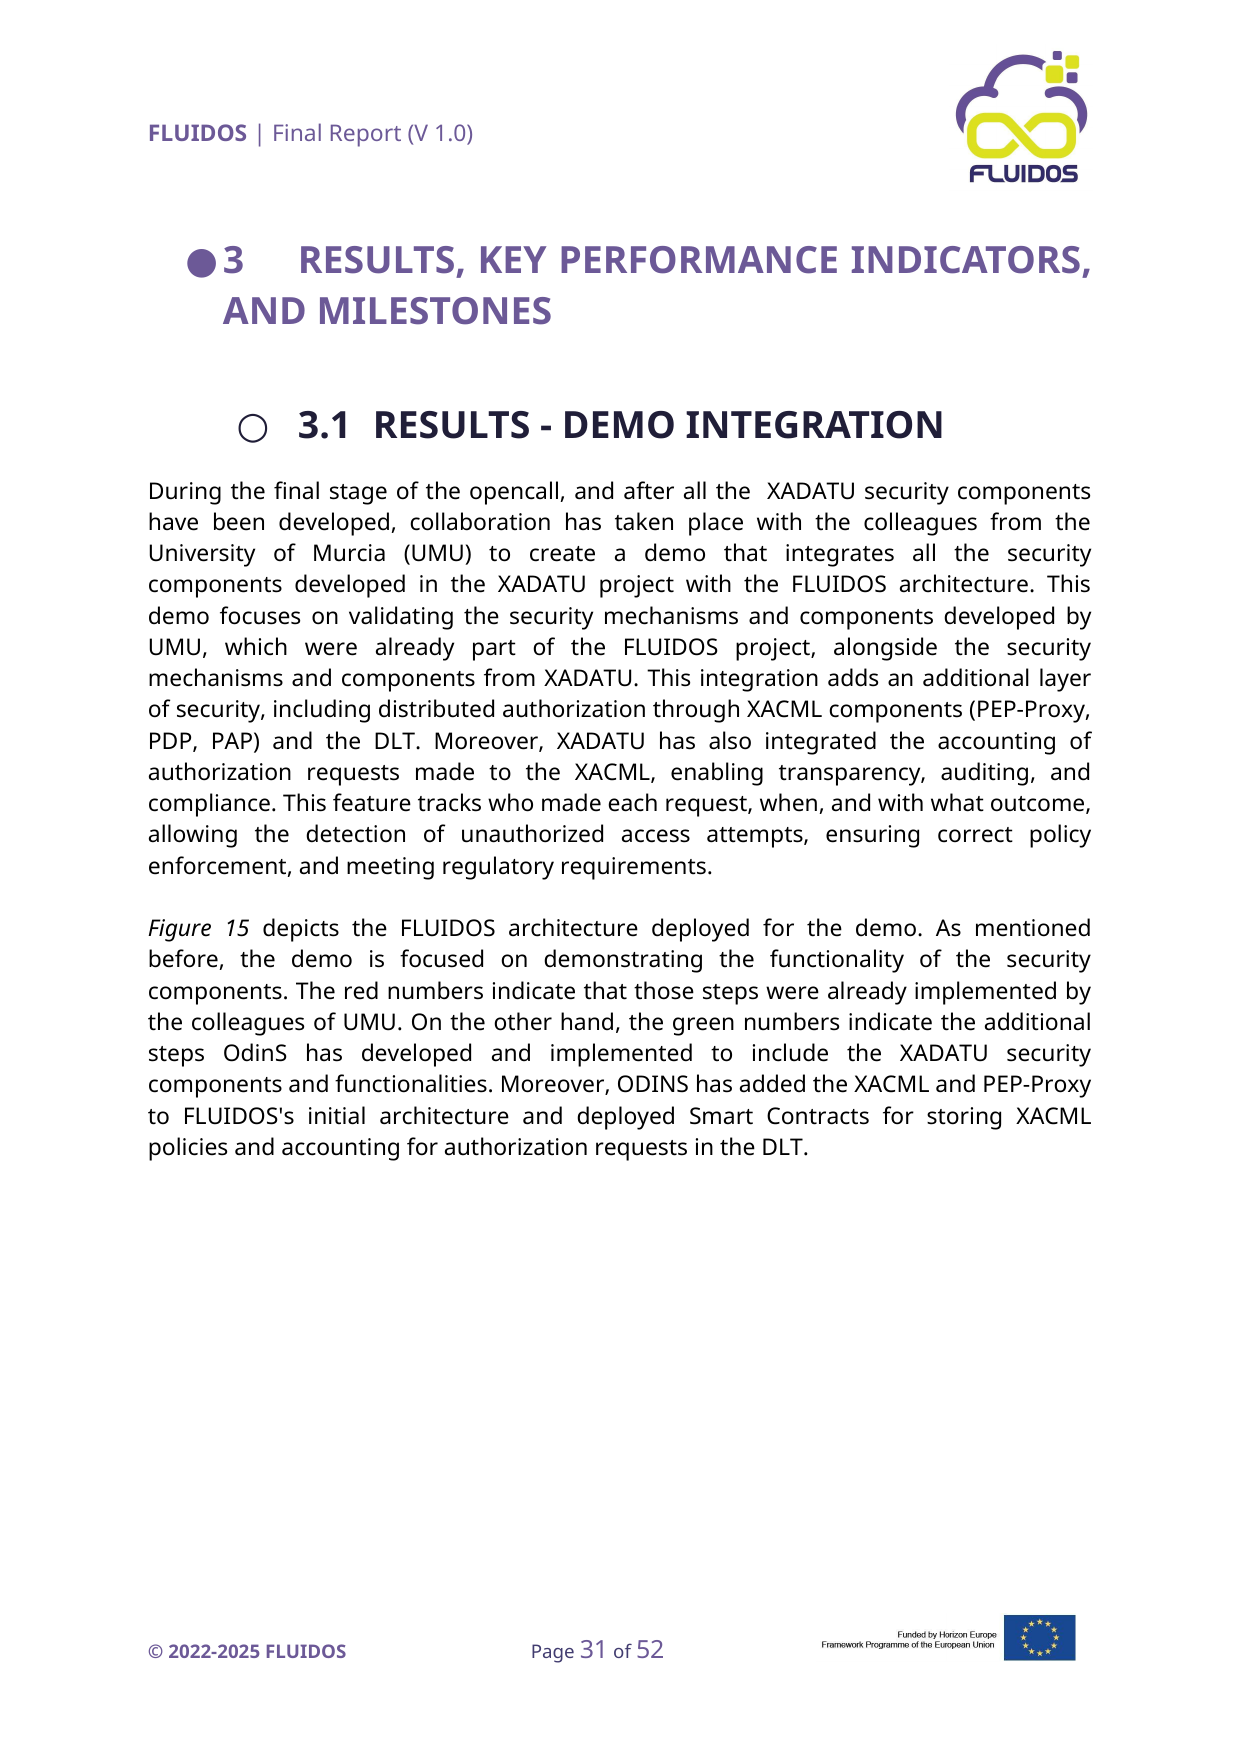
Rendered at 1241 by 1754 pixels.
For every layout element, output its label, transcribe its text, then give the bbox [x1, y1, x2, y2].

subtitle 3.1 Results - Demo integration [236, 398, 1092, 449]
picture [948, 44, 1094, 191]
picture [816, 1613, 1077, 1662]
subtitle 3 Results, Key Performance Indicators, and Milestones [185, 231, 1092, 335]
text During the final stage of the opencall, and after all the XADATU security components have been developed, collaboration has taken place with the colleagues from the University of Murcia (UMU) to create a demo that integrates all the security components developed in the XADATU project with the FLUIDOS architecture. This demo focuses on validating the security mechanisms and components developed by UMU, which were already part of the FLUIDOS project, alongside the security mechanisms and components from XADATU. This integration adds an additional layer of security, including distributed authorization through XACML components (PEP-Proxy, PDP, PAP) and the DLT. Moreover, XADATU has also integrated the accounting of authorization requests made to the XACML, enabling transparency, auditing, and compliance. This feature tracks who made each request, when, and with what outcome, allowing the detection of unauthorized access attempts, ensuring correct policy enforcement, and meeting regulatory requirements. [148, 474, 1092, 881]
text Figure 15 depicts the FLUIDOS architecture deployed for the demo. As mentioned before, the demo is focused on demonstrating the functionality of the security components. The red numbers indicate that those steps were already implemented by the colleagues of UMU. On the other hand, the green numbers indicate the additional steps OdinS has developed and implemented to include the XADATU security components and functionalities. Moreover, ODINS has added the XACML and PEP-Proxy to FLUIDOS's initial architecture and deployed Smart Contracts for storing XACML policies and accounting for authorization requests in the DLT. [148, 912, 1092, 1162]
